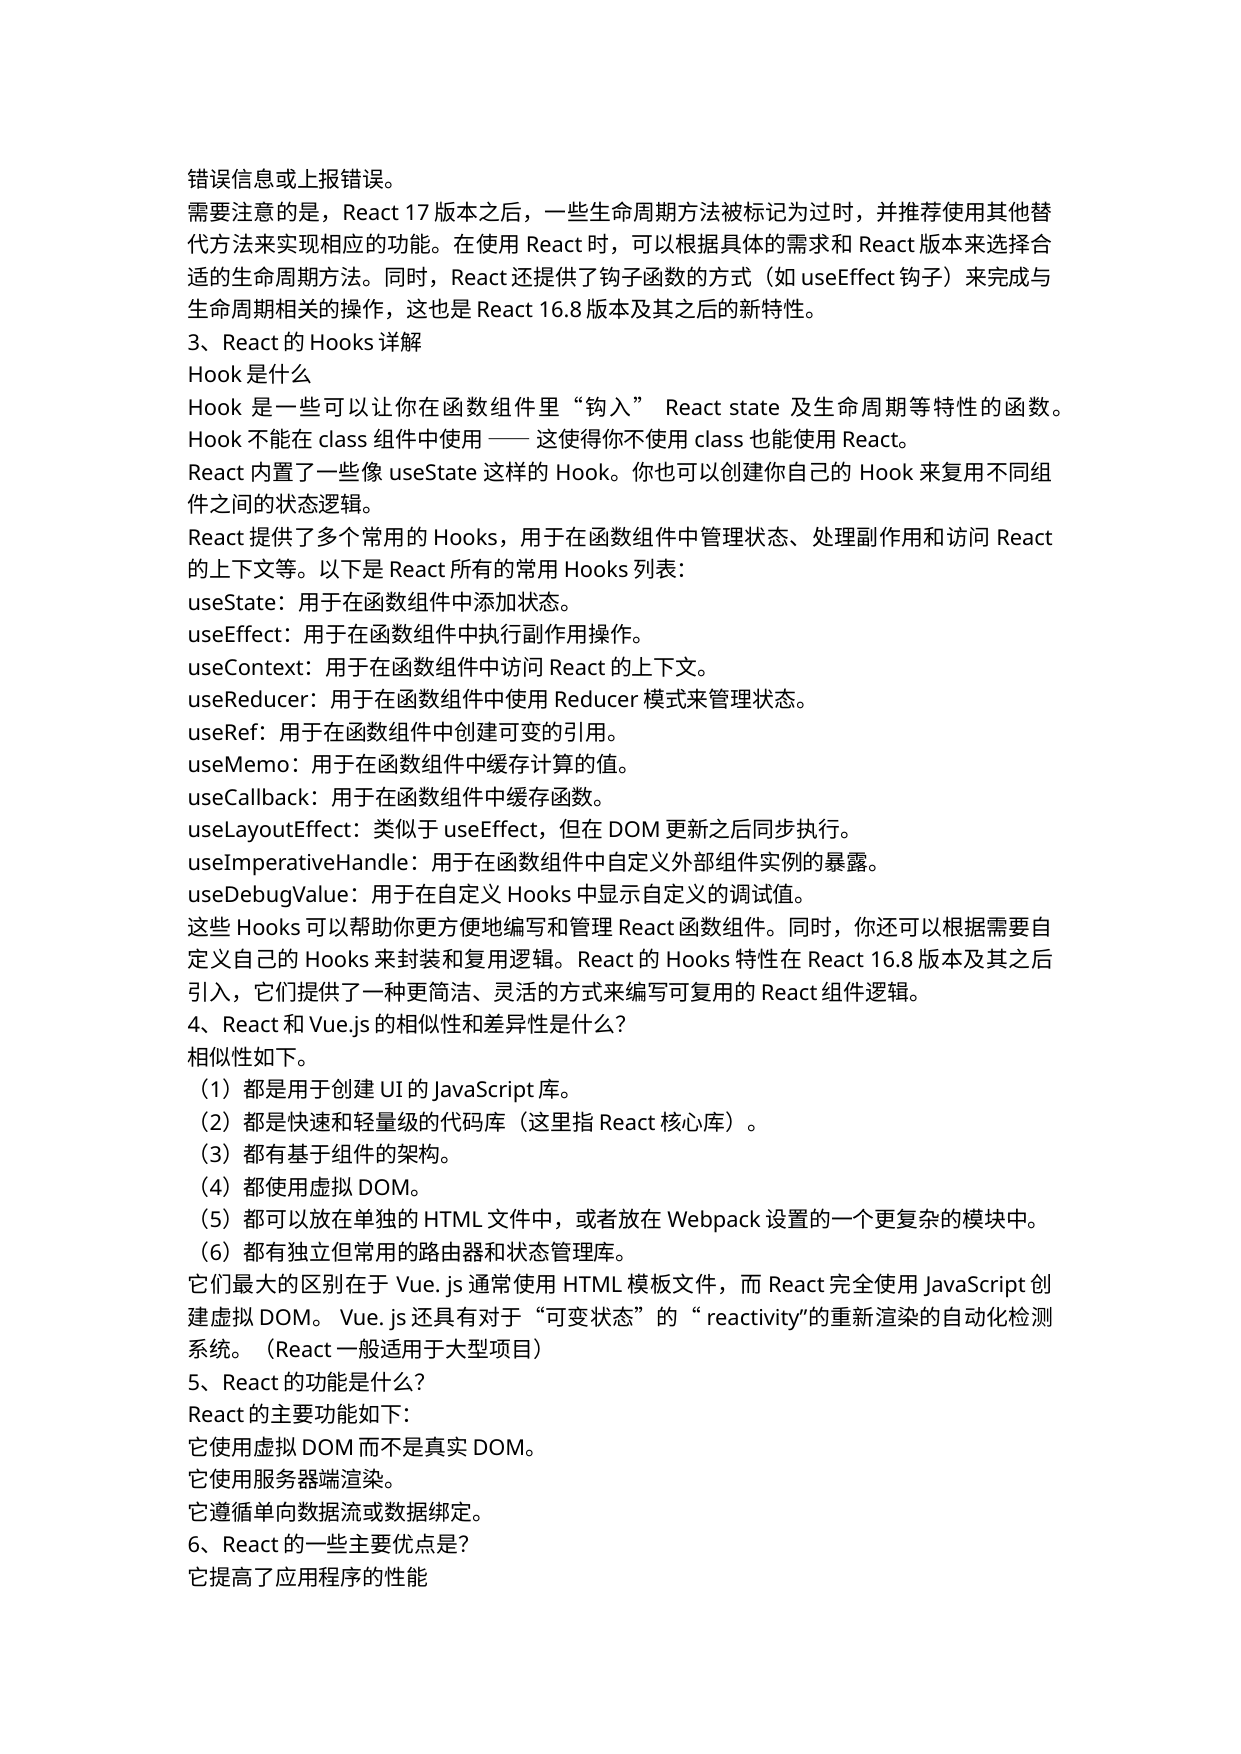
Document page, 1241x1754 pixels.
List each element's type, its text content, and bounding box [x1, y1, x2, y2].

text useEffect：用于在函数组件中执行副作用操作。 [187, 617, 1053, 649]
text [187, 162, 1053, 194]
text React 内置了一些像 useState 这样的 Hook。你也可以创建你自己的 Hook 来复用不同组件之间的状态逻辑。 [187, 454, 1053, 519]
text 它使用服务器端渲染。 [187, 1462, 1053, 1494]
text useState：用于在函数组件中添加状态。 [187, 584, 1053, 617]
text useMemo：用于在函数组件中缓存计算的值。 [187, 747, 1053, 779]
text 6、React的一些主要优点是？ [187, 1527, 1053, 1559]
text Hook 是一些可以让你在函数组件里“钩入” React state 及生命周期等特性的函数。Hook 不能在 class 组件中使用 —— 这使得你不使用 class 也能使用 React。 [187, 389, 1053, 454]
text useCallback：用于在函数组件中缓存函数。 [187, 779, 1053, 812]
text useLayoutEffect：类似于useEffect，但在DOM更新之后同步执行。 [187, 812, 1053, 844]
text （2）都是快速和轻量级的代码库（这里指 React核心库）。 [187, 1104, 1053, 1137]
text 它们最大的区别在于 Vue. js通常使用HTML模板文件，而 React完全使用 JavaScript创建虚拟DOM。 Vue. js还具有对于“可变状态”的“ reactivity”的重新渲染的自动化检测系统。（React一般适用于大型项目） [187, 1267, 1053, 1364]
text （5）都可以放在单独的HTML文件中，或者放在 Webpack设置的一个更复杂的模块中。 [187, 1202, 1053, 1234]
text useContext：用于在函数组件中访问React的上下文。 [187, 649, 1053, 682]
text useReducer：用于在函数组件中使用Reducer模式来管理状态。 [187, 682, 1053, 714]
text 它提高了应用程序的性能 [187, 1559, 1053, 1592]
text useRef：用于在函数组件中创建可变的引用。 [187, 714, 1053, 747]
text 相似性如下。 [187, 1039, 1053, 1072]
text 4、React和Vue.js的相似性和差异性是什么？ [187, 1007, 1053, 1039]
text 5、React的功能是什么？ [187, 1364, 1053, 1397]
text Hook是什么 [187, 357, 1053, 389]
text useDebugValue：用于在自定义Hooks中显示自定义的调试值。 [187, 877, 1053, 909]
text 这些Hooks可以帮助你更方便地编写和管理React函数组件。同时，你还可以根据需要自定义自己的Hooks来封装和复用逻辑。React的Hooks特性在React 16.8版本及其之后引入，它们提供了一种更简洁、灵活的方式来编写可复用的React组件逻辑。 [187, 909, 1053, 1007]
text 3、React的Hooks详解 [187, 324, 1053, 357]
text 需要注意的是，React 17版本之后，一些生命周期方法被标记为过时，并推荐使用其他替代方法来实现相应的功能。在使用React时，可以根据具体的需求和React版本来选择合适的生命周期方法。同时，React还提供了钩子函数的方式（如useEffect钩子）来完成与生命周期相关的操作，这也是React 16.8版本及其之后的新特性。 [187, 194, 1053, 324]
text useImperativeHandle：用于在函数组件中自定义外部组件实例的暴露。 [187, 844, 1053, 877]
text （6）都有独立但常用的路由器和状态管理库。 [187, 1234, 1053, 1267]
text React的主要功能如下： [187, 1397, 1053, 1429]
text React提供了多个常用的Hooks，用于在函数组件中管理状态、处理副作用和访问React的上下文等。以下是React所有的常用Hooks列表： [187, 519, 1053, 584]
text （4）都使用虚拟DOM。 [187, 1169, 1053, 1202]
text （3）都有基于组件的架构。 [187, 1137, 1053, 1169]
text 它使用虚拟DOM而不是真实DOM。 [187, 1429, 1053, 1462]
text 它遵循单向数据流或数据绑定。 [187, 1494, 1053, 1527]
text （1）都是用于创建UI的 JavaScript库。 [187, 1072, 1053, 1104]
